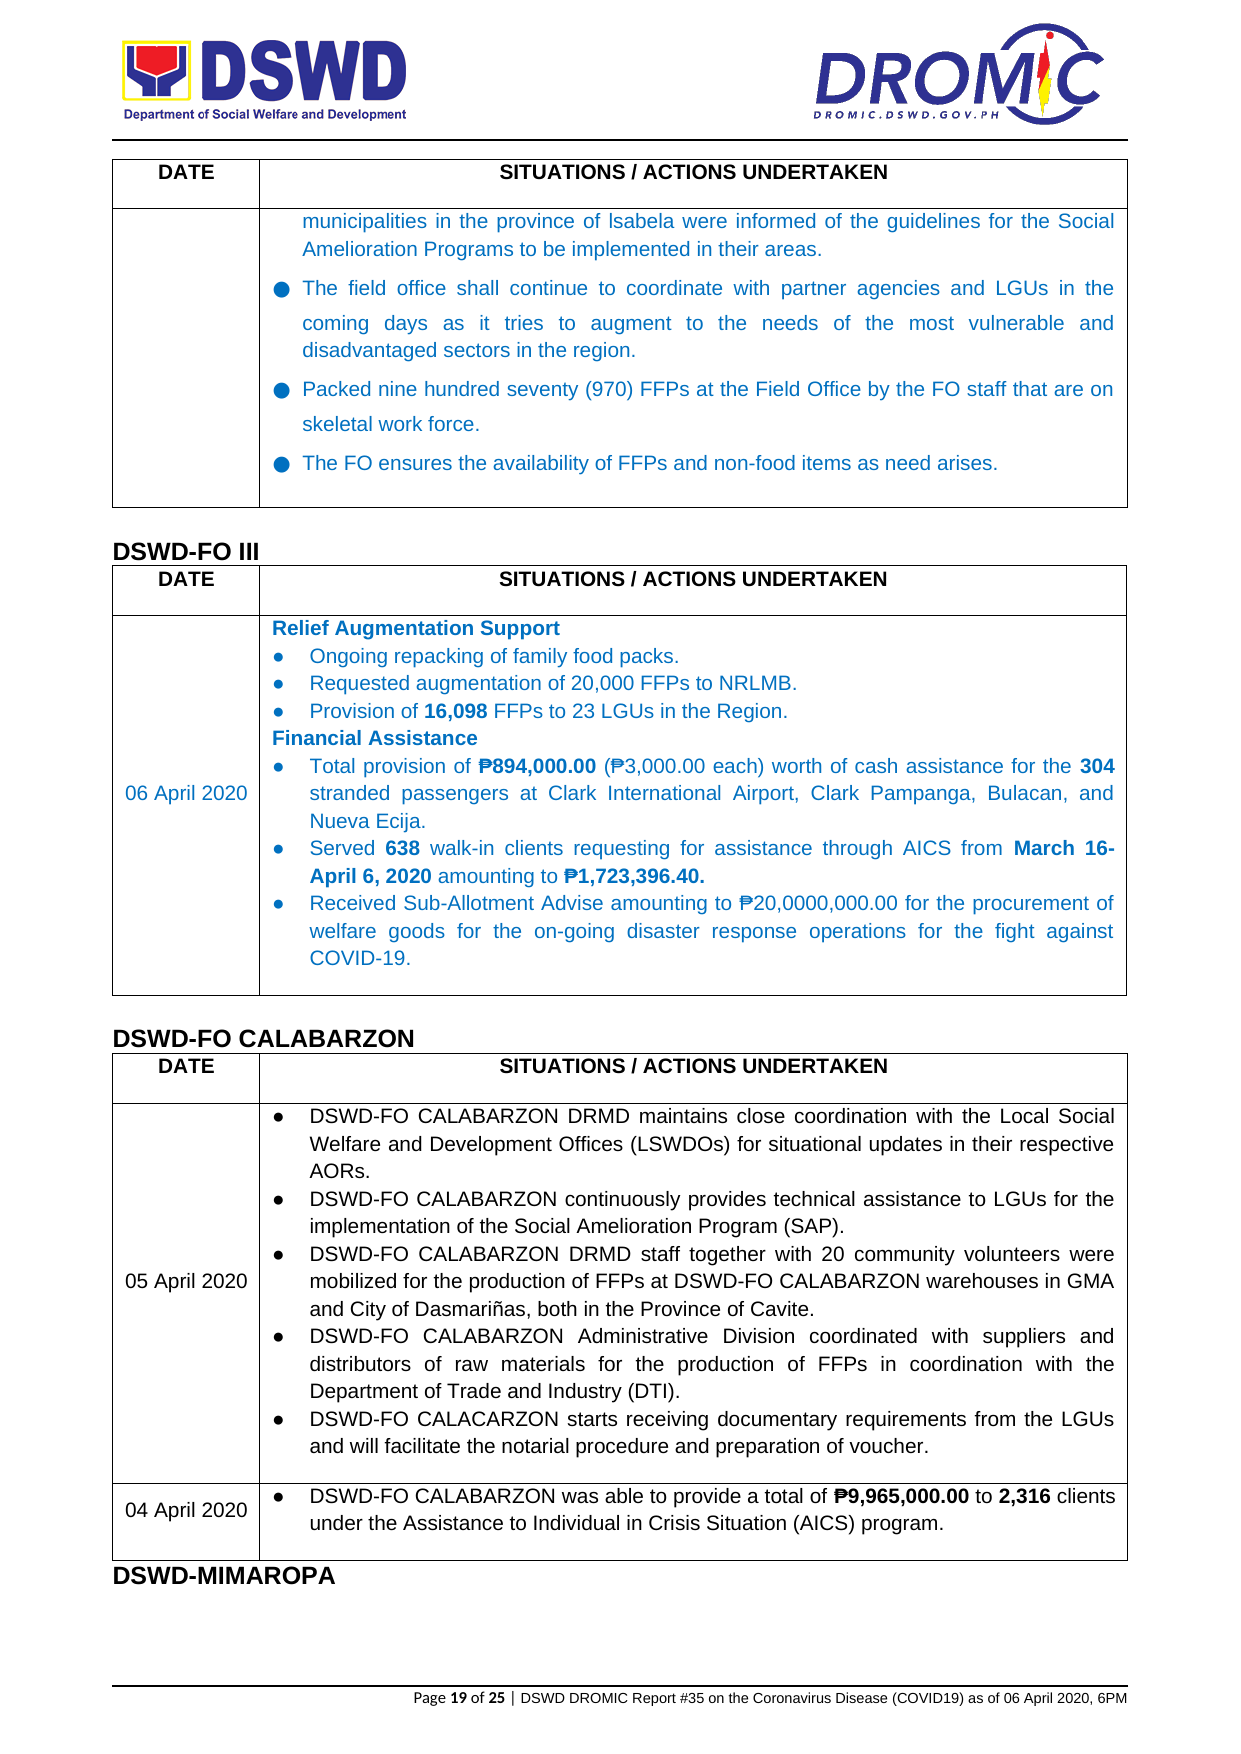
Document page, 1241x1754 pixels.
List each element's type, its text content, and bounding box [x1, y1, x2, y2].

text DSWD-FO CALABARZON [112, 1024, 1128, 1053]
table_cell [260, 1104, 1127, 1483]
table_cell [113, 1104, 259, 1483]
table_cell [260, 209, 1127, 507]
picture [112, 37, 417, 125]
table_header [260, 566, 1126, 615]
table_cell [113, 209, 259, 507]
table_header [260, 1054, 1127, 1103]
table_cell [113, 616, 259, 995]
text DSWD-FO III [112, 537, 1122, 565]
picture [781, 23, 1133, 125]
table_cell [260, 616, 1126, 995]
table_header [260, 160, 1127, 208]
text DSWD-MIMAROPA [112, 1561, 1128, 1589]
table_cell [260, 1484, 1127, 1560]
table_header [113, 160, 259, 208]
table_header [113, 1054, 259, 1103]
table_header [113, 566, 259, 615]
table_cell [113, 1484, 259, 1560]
